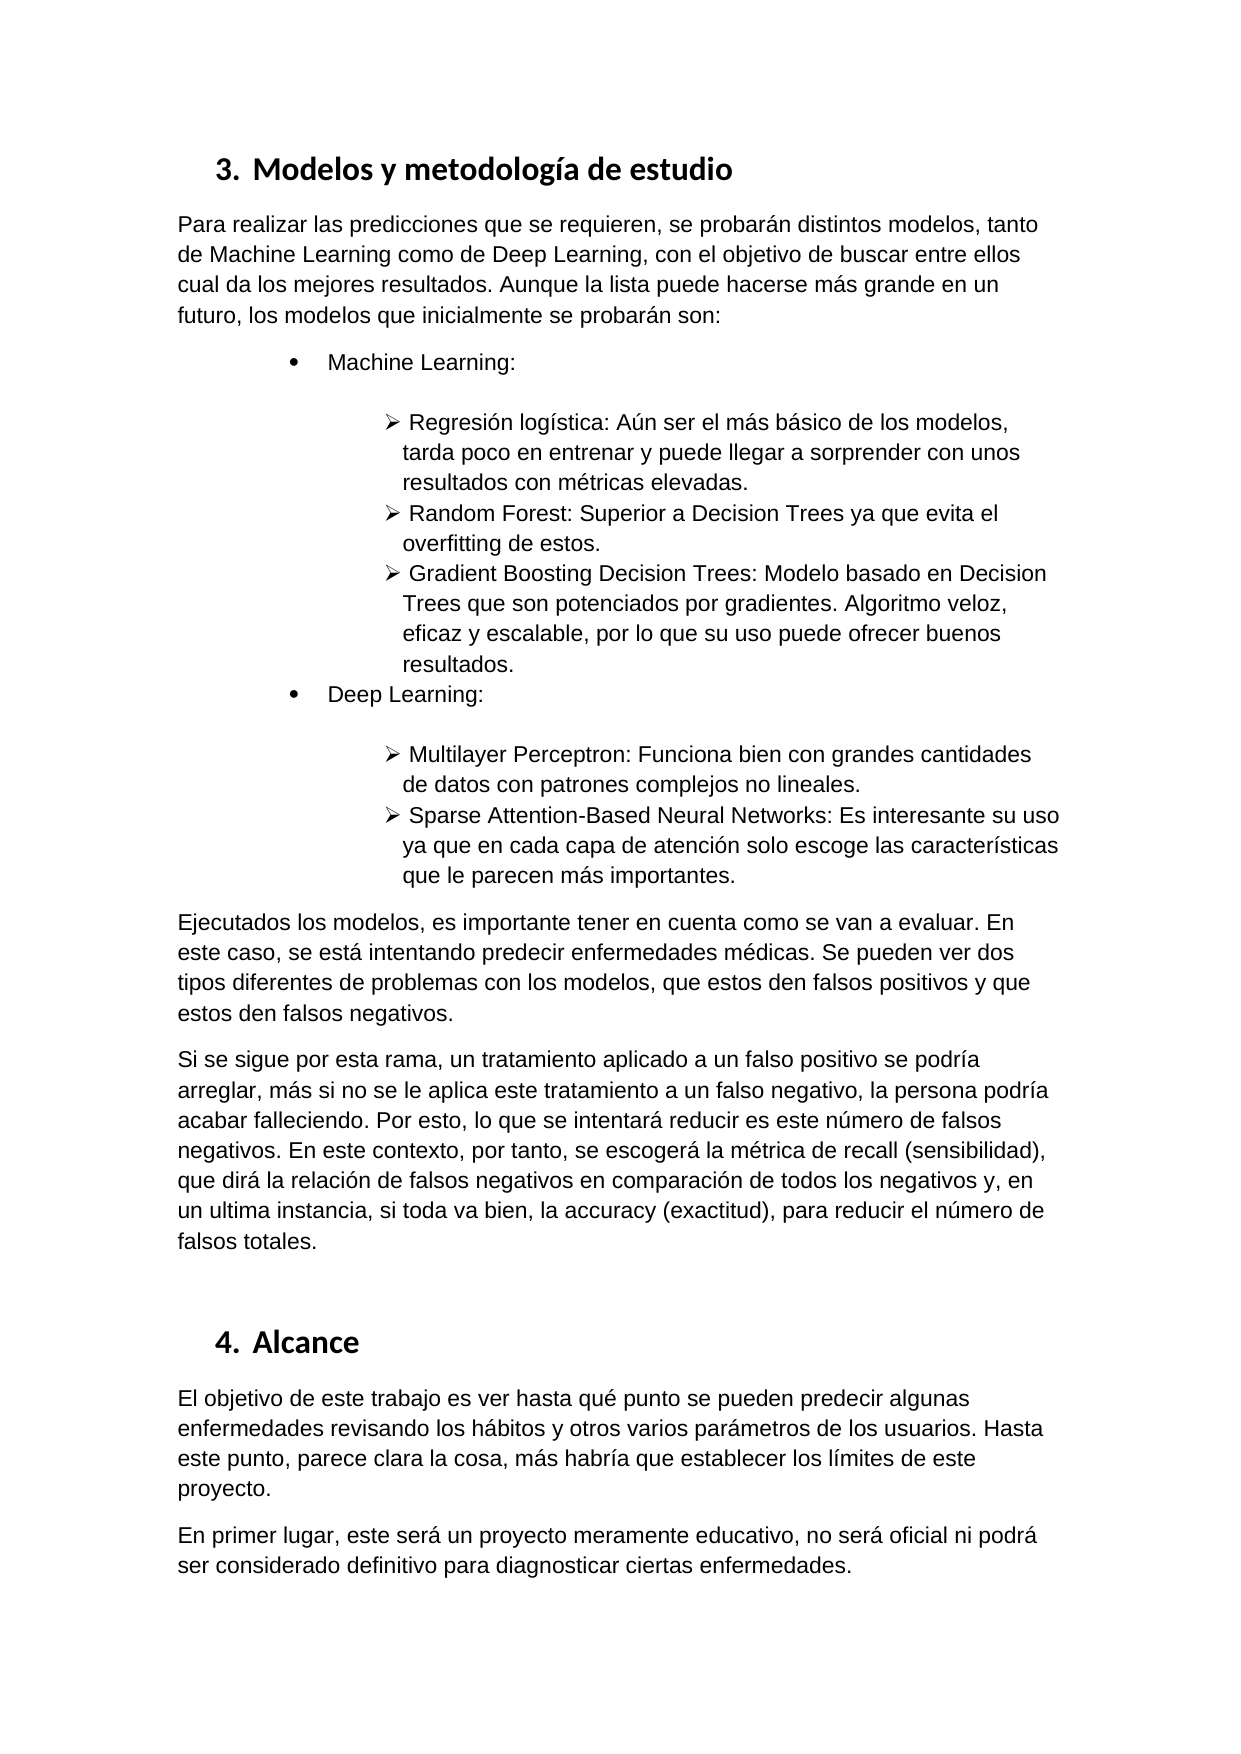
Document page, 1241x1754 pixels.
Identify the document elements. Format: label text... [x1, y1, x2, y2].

list Regresión logística: Aún ser el más básico de los modelos, tarda poco en entrenar y puede llegar a sorprender con unos resultados con métricas elevadas. [383, 409, 1063, 496]
list Sparse Attention-Based Neural Networks: Es interesante su uso ya que en cada capa de atención solo escoge las características que le parecen más importantes. [383, 802, 1063, 888]
list Multilayer Perceptron: Funciona bien con grandes cantidades de datos con patrones complejos no lineales. [383, 741, 1063, 798]
list Random Forest: Superior a Decision Trees ya que evita el overfitting de estos. [383, 499, 1063, 556]
text Si se sigue por esta rama, un tratamiento aplicado a un falso positivo se podría arreglar, más si no se le aplica este tratamiento a un falso negativo, la persona podría acabar falleciendo. Por esto, lo que se intentará reducir es este número de falsos negativos. En este contexto, por tanto, se escogerá la métrica de recall (sensibilidad), que dirá la relación de falsos negativos en comparación de todos los negativos y, en un ultima instancia, si toda va bien, la accuracy (exactitud), para reducir el número de falsos totales. [177, 1046, 1063, 1254]
text Para realizar las predicciones que se requieren, se probarán distintos modelos, tanto de Machine Learning como de Deep Learning, con el objetivo de buscar entre ellos cual da los mejores resultados. Aunque la lista puede hacerse más grande en un futuro, los modelos que inicialmente se probarán son: [177, 211, 1063, 328]
text El objetivo de este trabajo es ver hasta qué punto se pueden predecir algunas enfermedades revisando los hábitos y otros varios parámetros de los usuarios. Hasta este punto, parece clara la cosa, más habría que establecer los límites de este proyecto. [177, 1385, 1063, 1502]
text Ejecutados los modelos, es importante tener en cuenta como se van a evaluar. En este caso, se está intentando predecir enfermedades médicas. Se pueden ver dos tipos diferentes de problemas con los modelos, que estos den falsos positivos y que estos den falsos negativos. [177, 909, 1063, 1026]
text En primer lugar, este será un proyecto meramente educativo, no será oficial ni podrá ser considerado definitivo para diagnosticar ciertas enfermedades. [177, 1522, 1063, 1579]
list Deep Learning: [290, 681, 1063, 707]
list Gradient Boosting Decision Trees: Modelo basado en Decision Trees que son potenciados por gradientes. Algoritmo veloz, eficaz y escalable, por lo que su uso puede ofrecer buenos resultados. [383, 560, 1063, 677]
list Machine Learning: [290, 348, 1063, 375]
list Modelos y metodología de estudio [215, 148, 1063, 188]
list Alcance [215, 1321, 1063, 1362]
